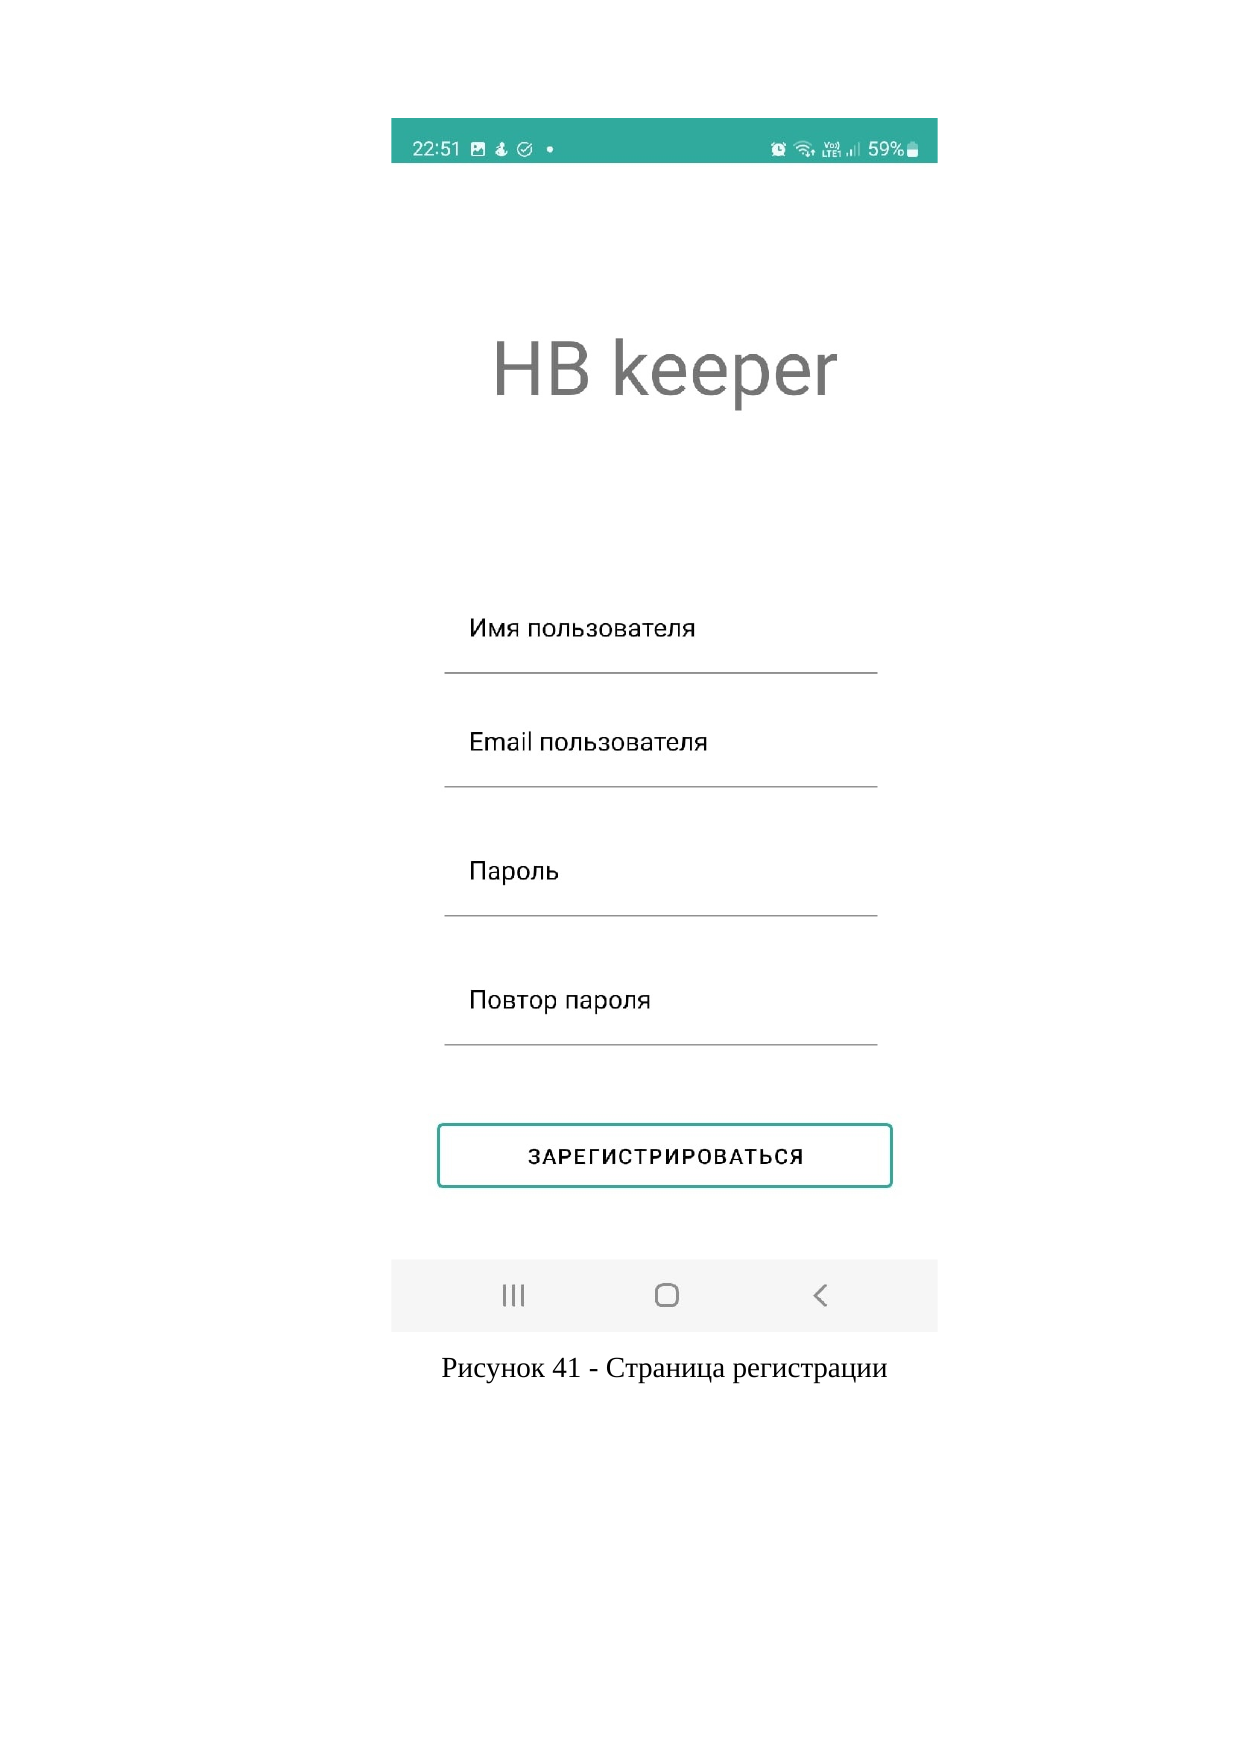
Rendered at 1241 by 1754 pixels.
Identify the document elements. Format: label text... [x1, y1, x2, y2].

text Рисунок 41 - Страница регистрации [177, 1350, 1152, 1384]
picture [391, 118, 938, 1332]
